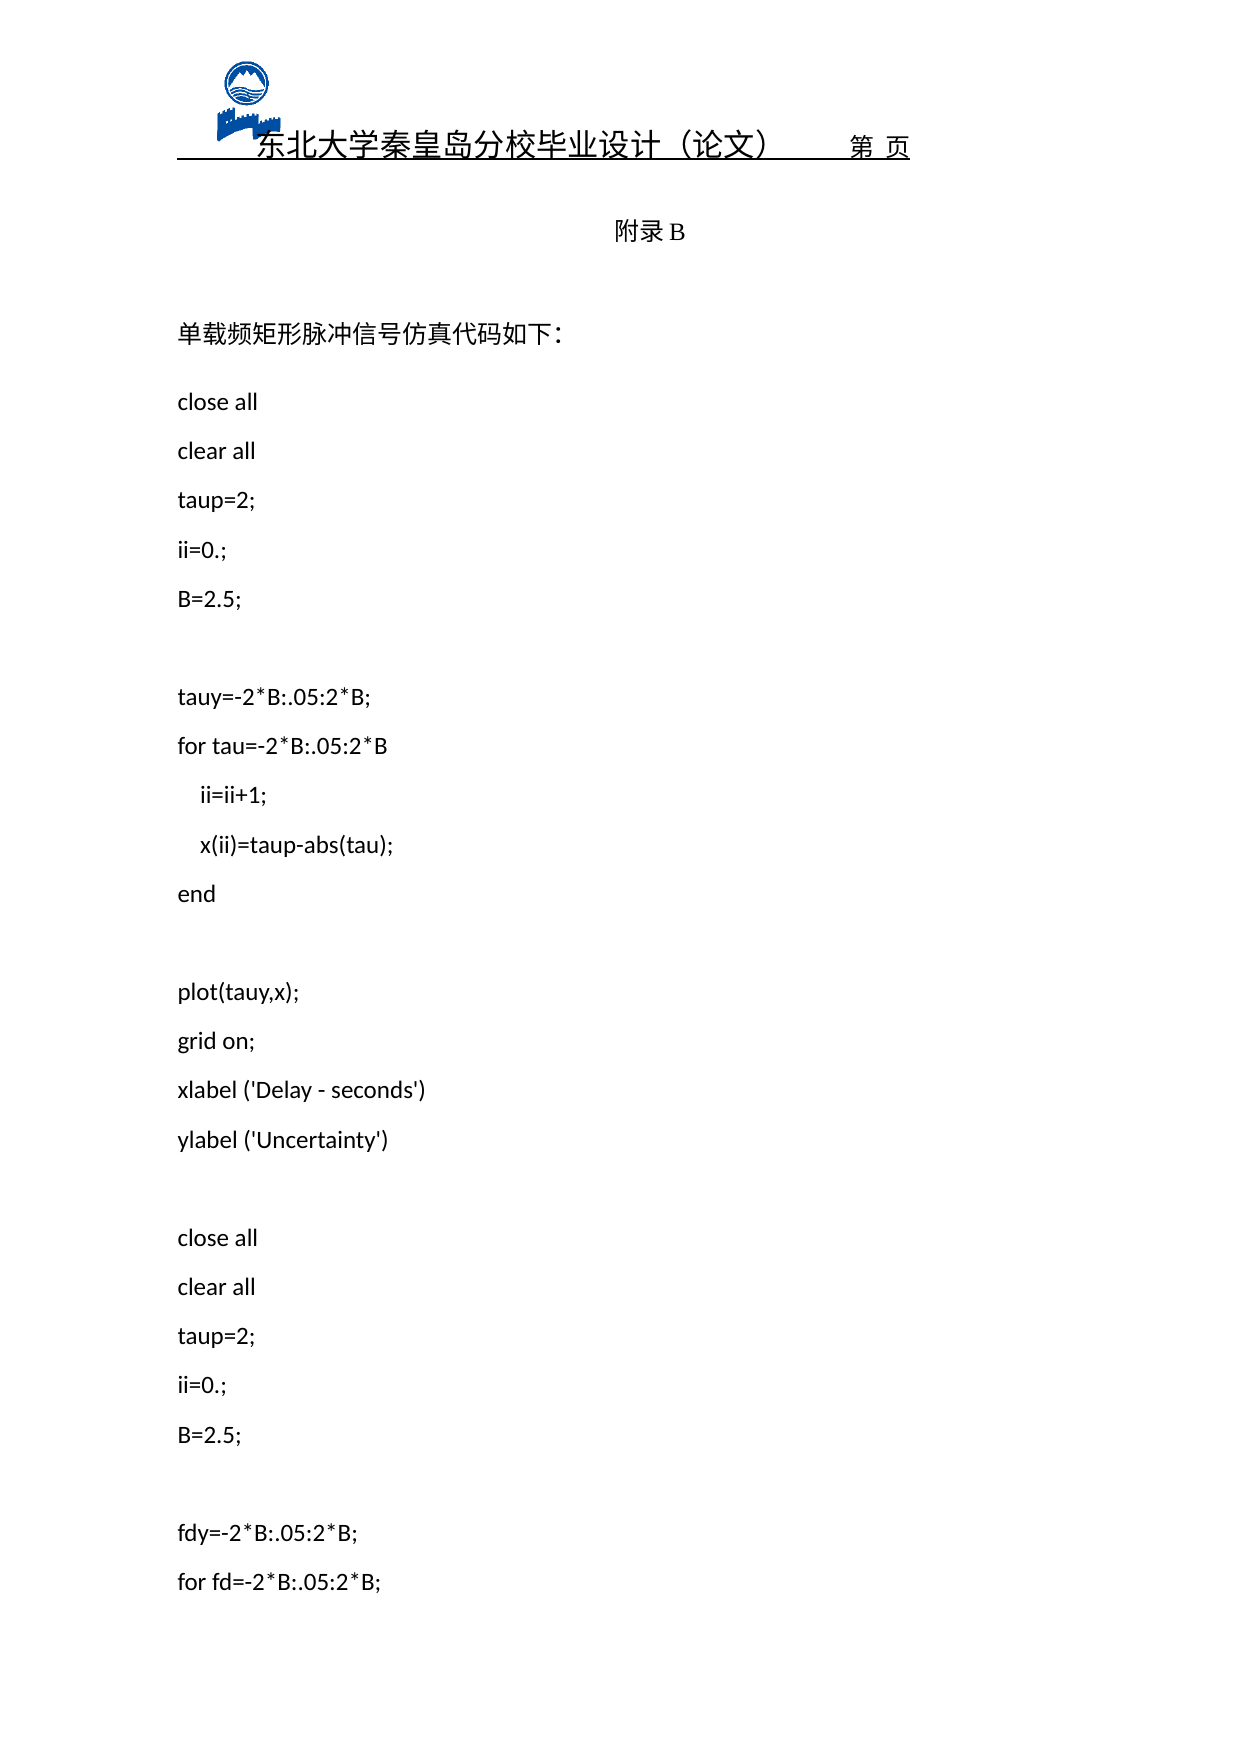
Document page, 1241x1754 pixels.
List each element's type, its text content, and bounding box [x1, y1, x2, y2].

text taup=2; [177, 1319, 1122, 1353]
text ii=0.; [177, 1368, 1122, 1402]
text ylabel ('Uncertainty') [177, 1122, 1122, 1156]
text 单载频矩形脉冲信号仿真代码如下： [177, 298, 1122, 366]
text B=2.5; [177, 581, 1122, 615]
text plot(tauy,x); [177, 974, 1122, 1008]
text end [177, 876, 1122, 910]
text for fd=-2*B:.05:2*B; [177, 1564, 1122, 1598]
text x(ii)=taup-abs(tau); [177, 827, 1122, 861]
text clear all [177, 434, 1122, 468]
text for tau=-2*B:.05:2*B [177, 729, 1122, 763]
text close all [177, 384, 1122, 418]
text fdy=-2*B:.05:2*B; [177, 1515, 1122, 1549]
text ii=0.; [177, 532, 1122, 566]
subtitle 附录B [177, 196, 1122, 263]
text ii=ii+1; [177, 778, 1122, 812]
text clear all [177, 1269, 1122, 1303]
text taup=2; [177, 483, 1122, 517]
text xlabel ('Delay - seconds') [177, 1073, 1122, 1107]
text tauy=-2*B:.05:2*B; [177, 679, 1122, 713]
picture [208, 61, 285, 143]
text close all [177, 1220, 1122, 1254]
text B=2.5; [177, 1417, 1122, 1451]
text grid on; [177, 1024, 1122, 1058]
